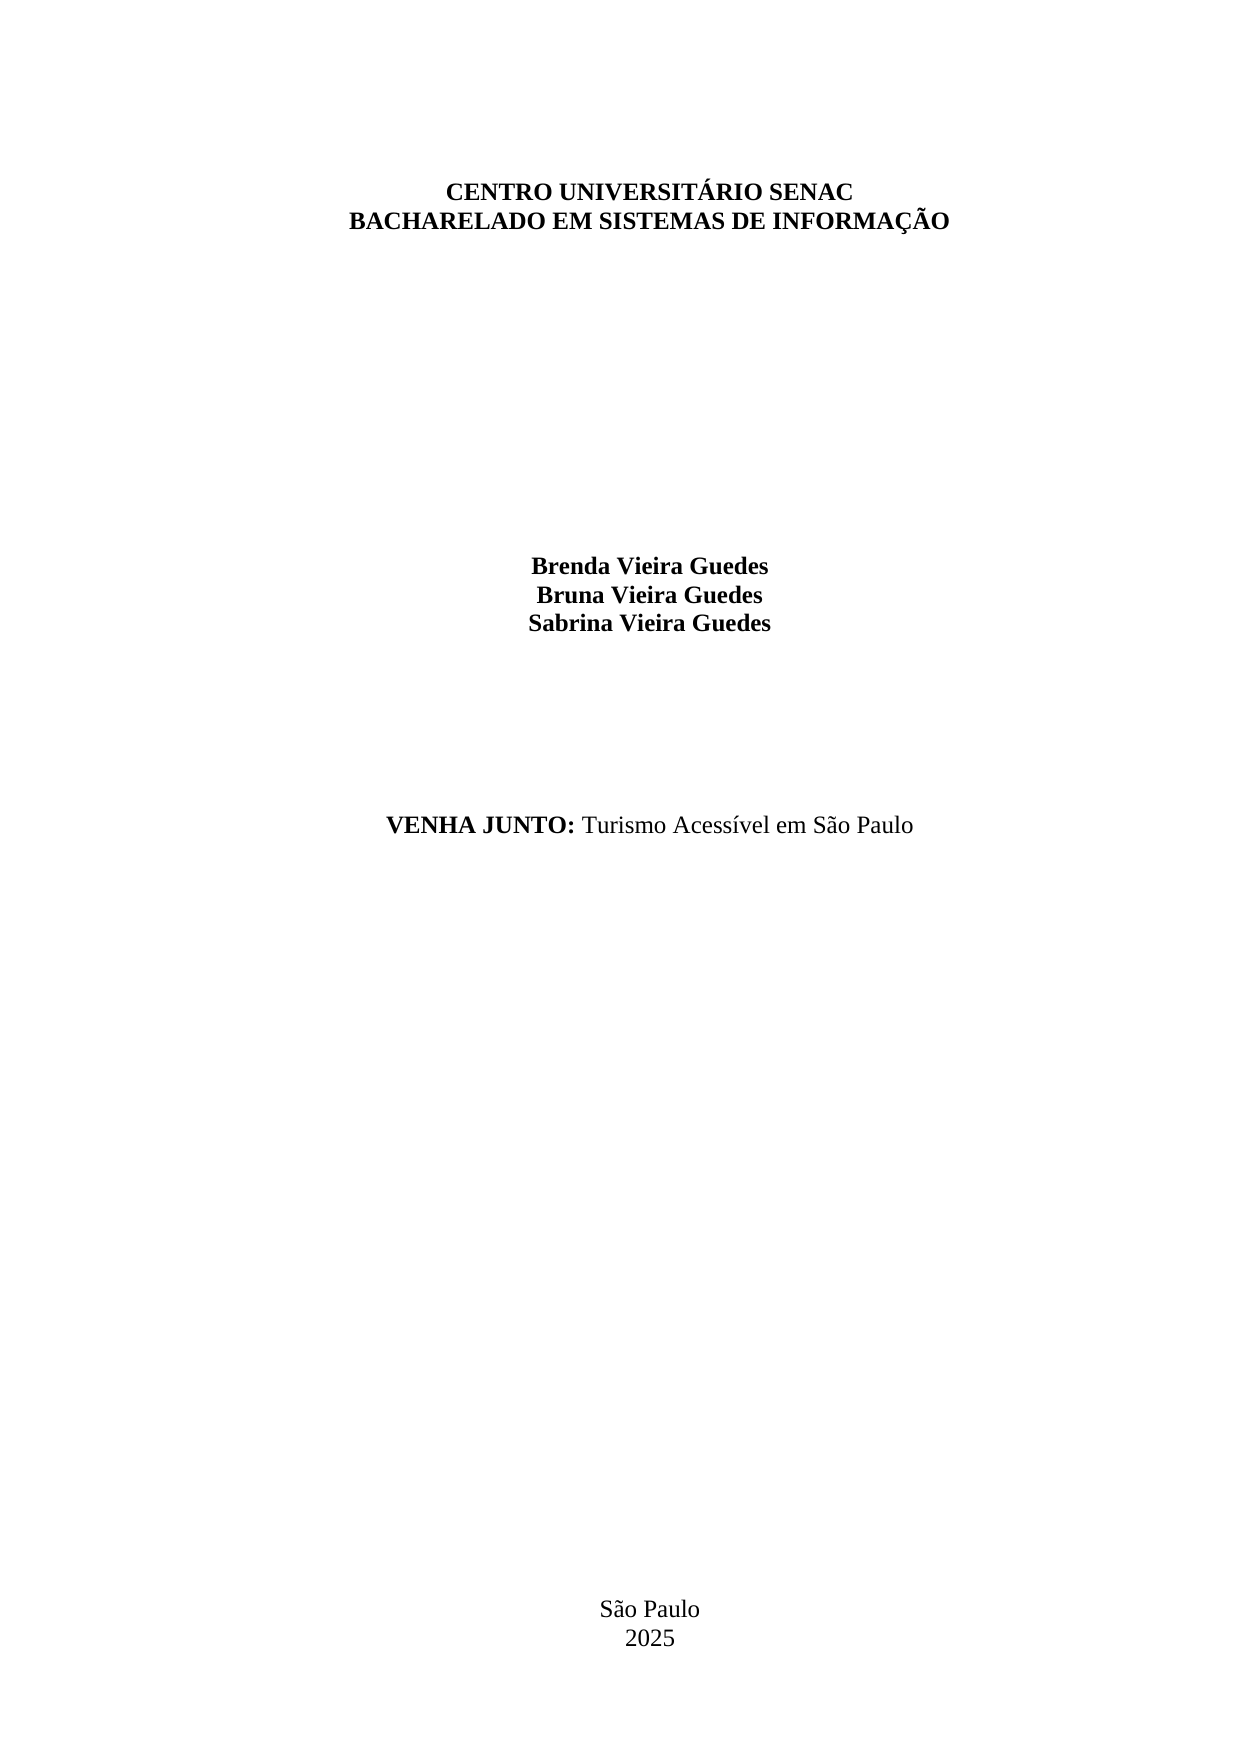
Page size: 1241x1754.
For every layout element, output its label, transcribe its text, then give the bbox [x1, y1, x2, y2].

text BACHARELADO EM SISTEMAS DE INFORMAÇÃO [177, 206, 1122, 235]
text Brenda Vieira Guedes Bruna Vieira Guedes Sabrina Vieira Guedes [177, 551, 1122, 637]
text CENTRO UNIVERSITÁRIO SENAC [177, 177, 1122, 206]
text VENHA JUNTO: Turismo Acessível em São Paulo [177, 810, 1122, 838]
